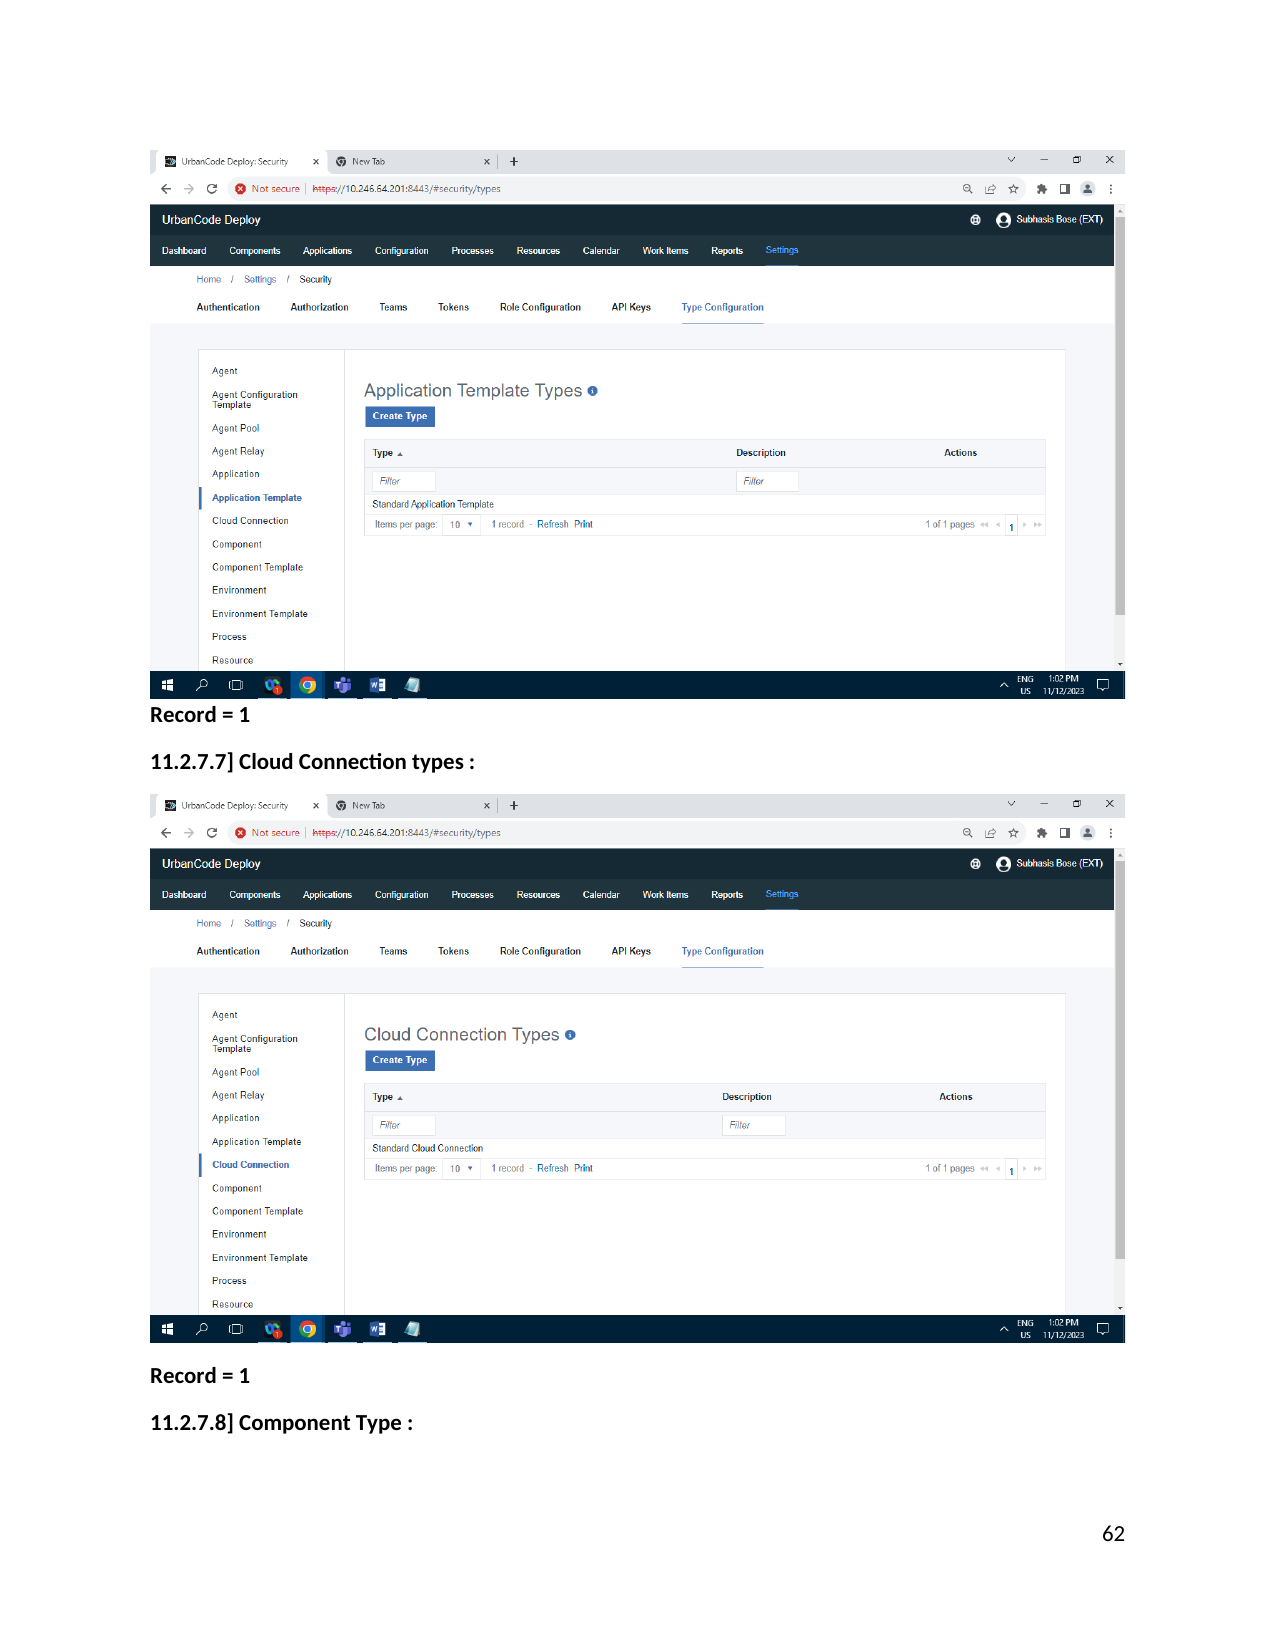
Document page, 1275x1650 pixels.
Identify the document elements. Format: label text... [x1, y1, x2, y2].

text 11.2.7.8] Component Type : [150, 1408, 1125, 1436]
text Record = 1 [150, 1361, 1125, 1389]
text Record = 1 [150, 699, 1125, 728]
picture [150, 150, 1125, 699]
text 11.2.7.7] Cloud Connection types : [150, 747, 1125, 775]
picture [150, 794, 1125, 1343]
